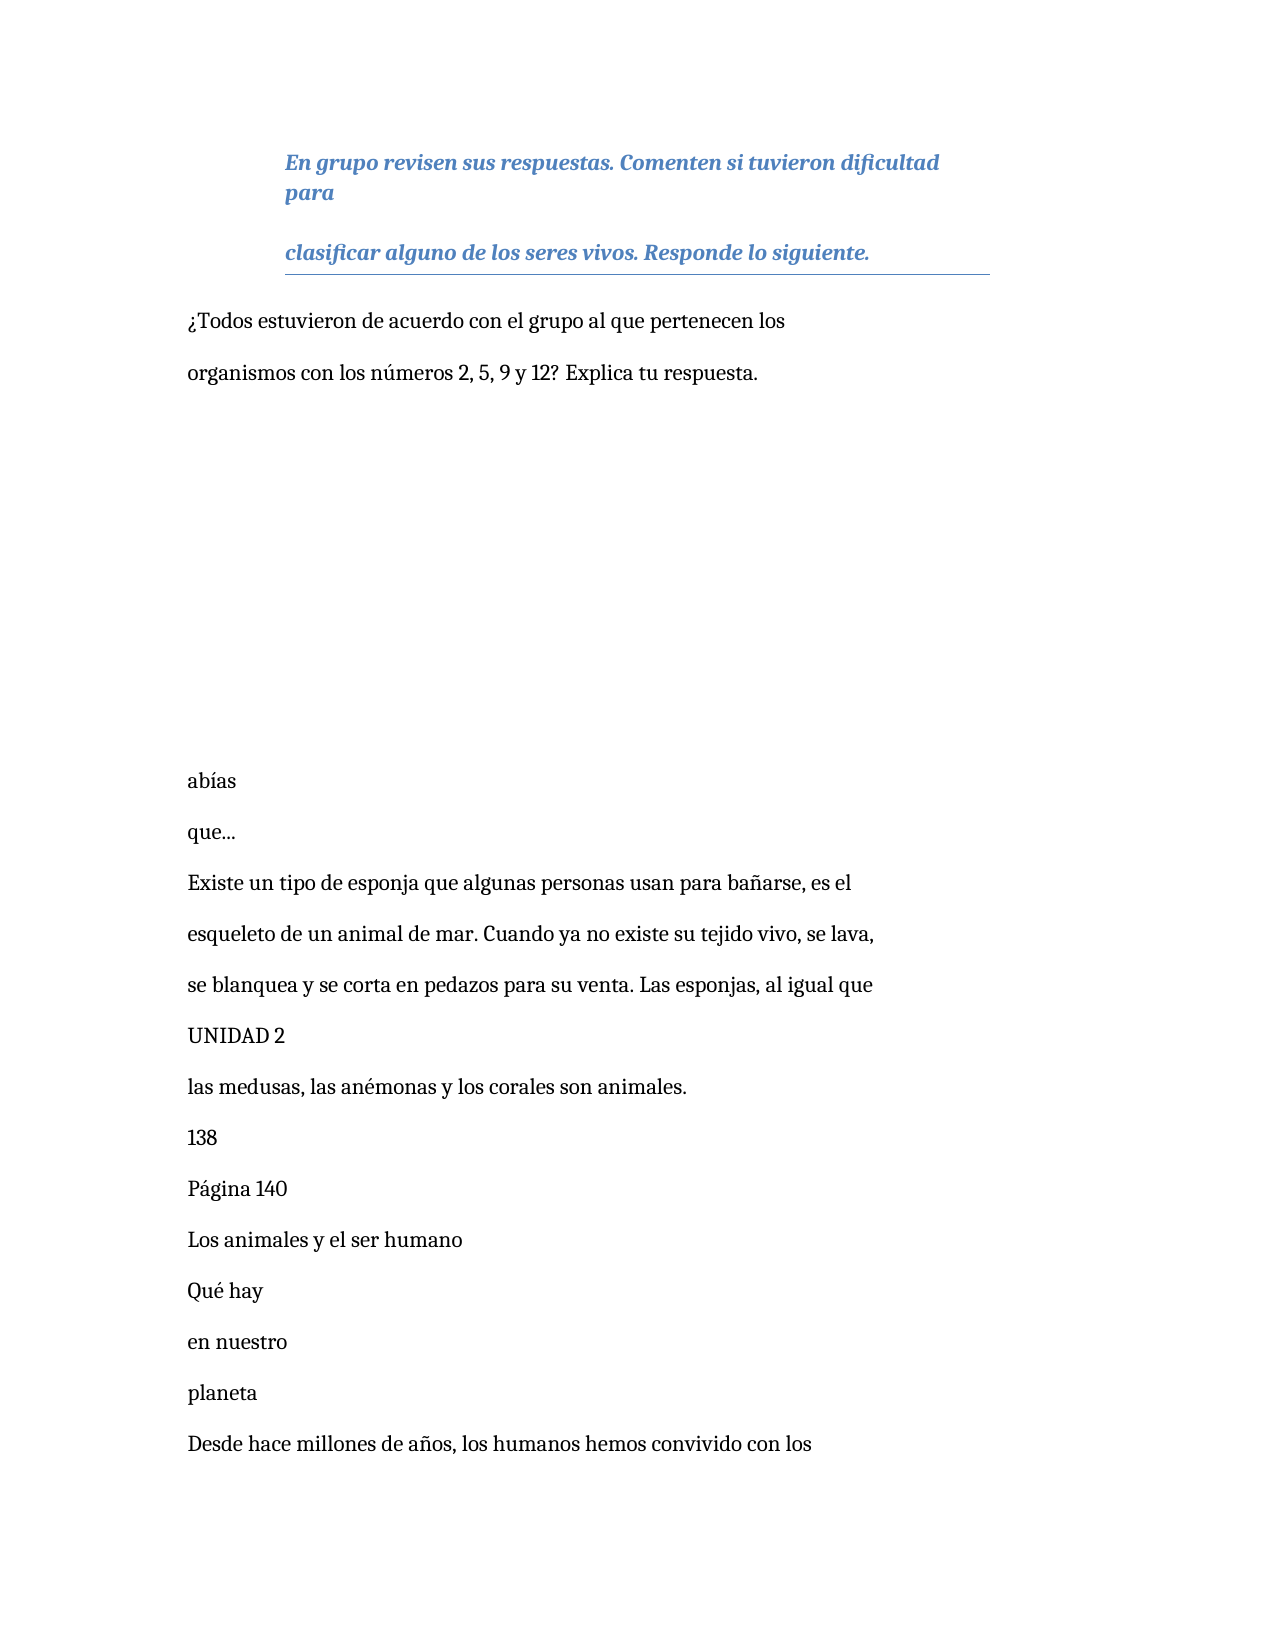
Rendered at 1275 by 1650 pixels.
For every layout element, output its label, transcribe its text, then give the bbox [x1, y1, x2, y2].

text clasificar alguno de los seres vivos. Responde lo siguiente. [285, 239, 990, 274]
text Los animales y el ser humano [187, 1227, 1087, 1253]
text esqueleto de un animal de mar. Cuando ya no existe su tejido vivo, se lava, [187, 921, 1087, 947]
text Existe un tipo de esponja que algunas personas usan para bañarse, es el [187, 870, 1087, 896]
text en nuestro [187, 1329, 1087, 1356]
text Qué hay [187, 1278, 1087, 1304]
text UNIDAD 2 [187, 1023, 1087, 1049]
text ¿Todos estuvieron de acuerdo con el grupo al que pertenecen los [187, 308, 1087, 335]
text planeta [187, 1380, 1087, 1407]
text organismos con los números 2, 5, 9 y 12? Explica tu respuesta. [187, 359, 1087, 386]
text Desde hace millones de años, los humanos hemos convivido con los [187, 1431, 1087, 1458]
text se blanquea y se corta en pedazos para su venta. Las esponjas, al igual que [187, 972, 1087, 998]
text las medusas, las anémonas y los corales son animales. [187, 1074, 1087, 1100]
text 138 [187, 1125, 1087, 1151]
text abías [187, 768, 1087, 794]
text Página 140 [187, 1176, 1087, 1202]
text En grupo revisen sus respuestas. Comenten si tuvieron dificultad para [285, 150, 990, 207]
text que... [187, 819, 1087, 845]
